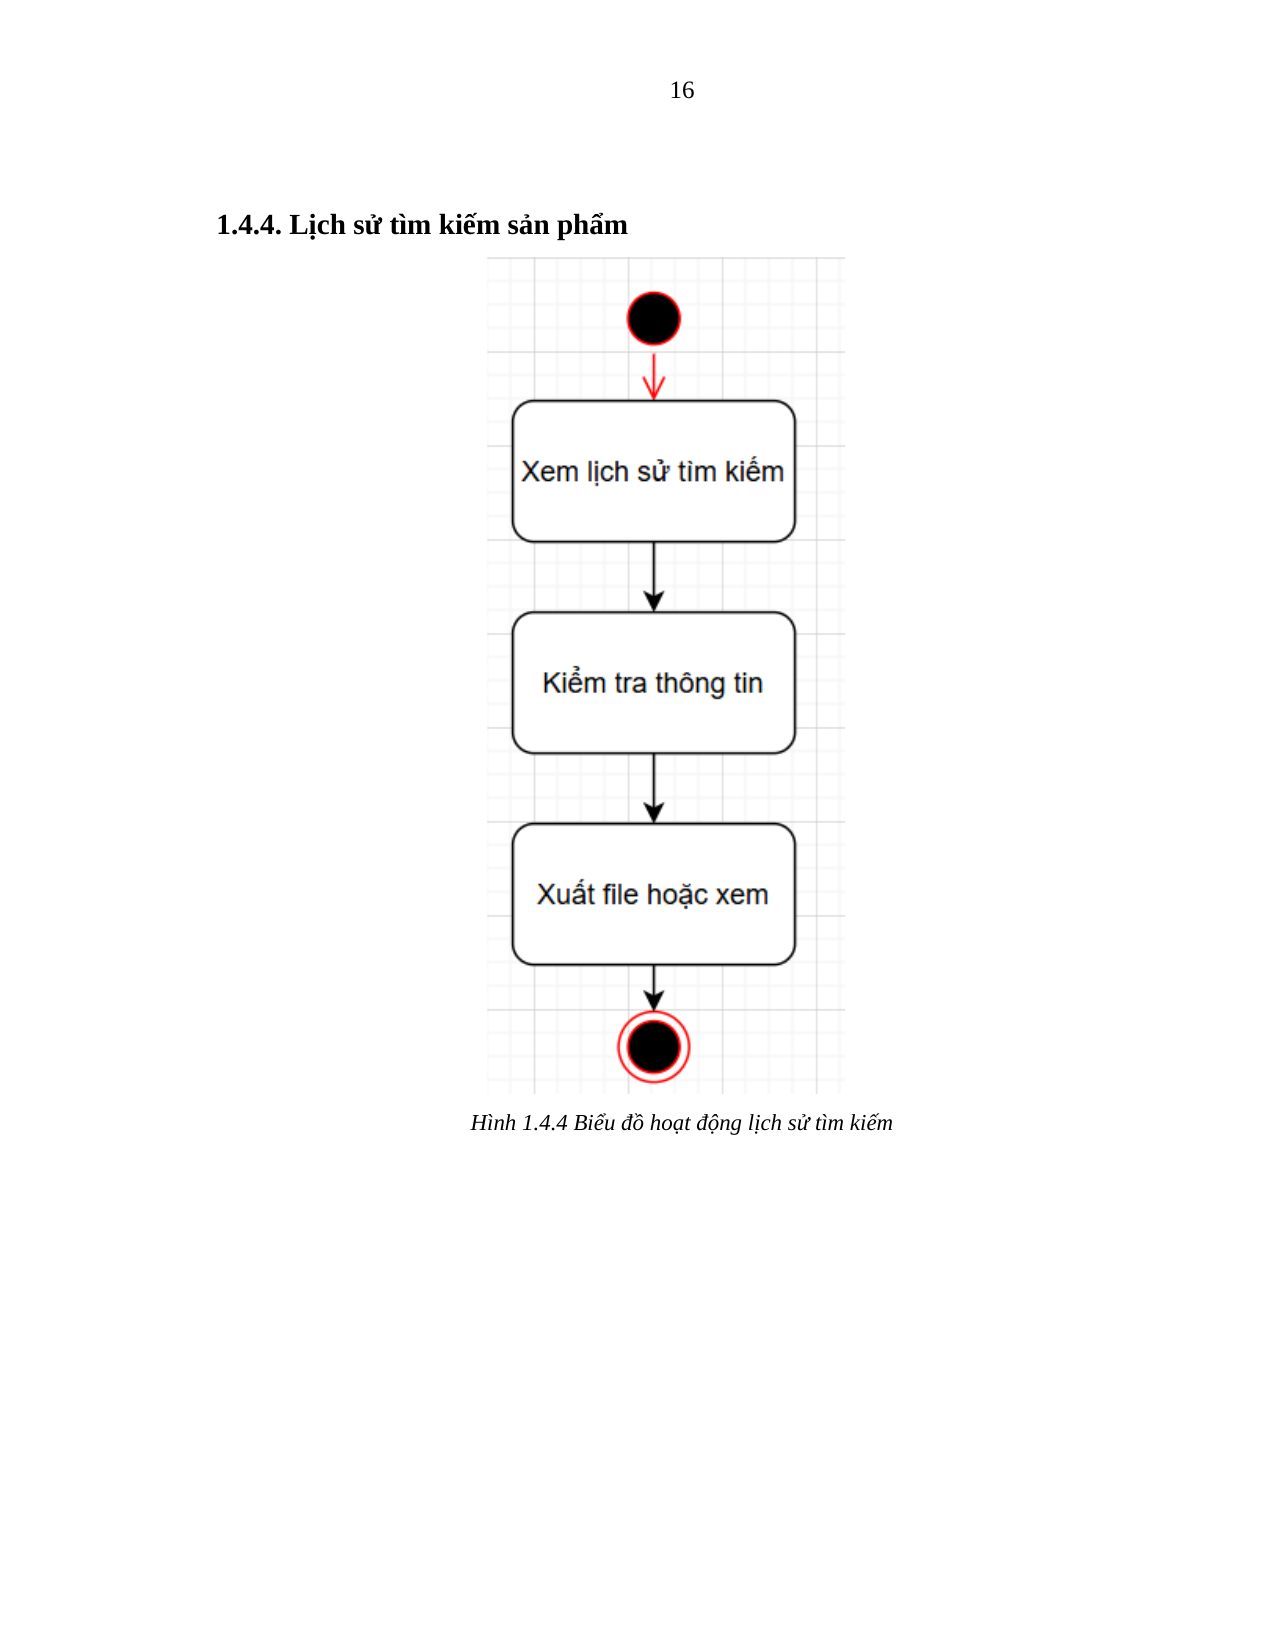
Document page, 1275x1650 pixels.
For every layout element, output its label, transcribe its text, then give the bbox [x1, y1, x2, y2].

text Hình 1.4.4 Biểu đồ hoạt động lịch sử tìm kiếm [207, 1109, 1157, 1135]
text 1.4.4. Lịch sử tìm kiếm sản phẩm [216, 207, 1126, 240]
picture [487, 257, 846, 1094]
